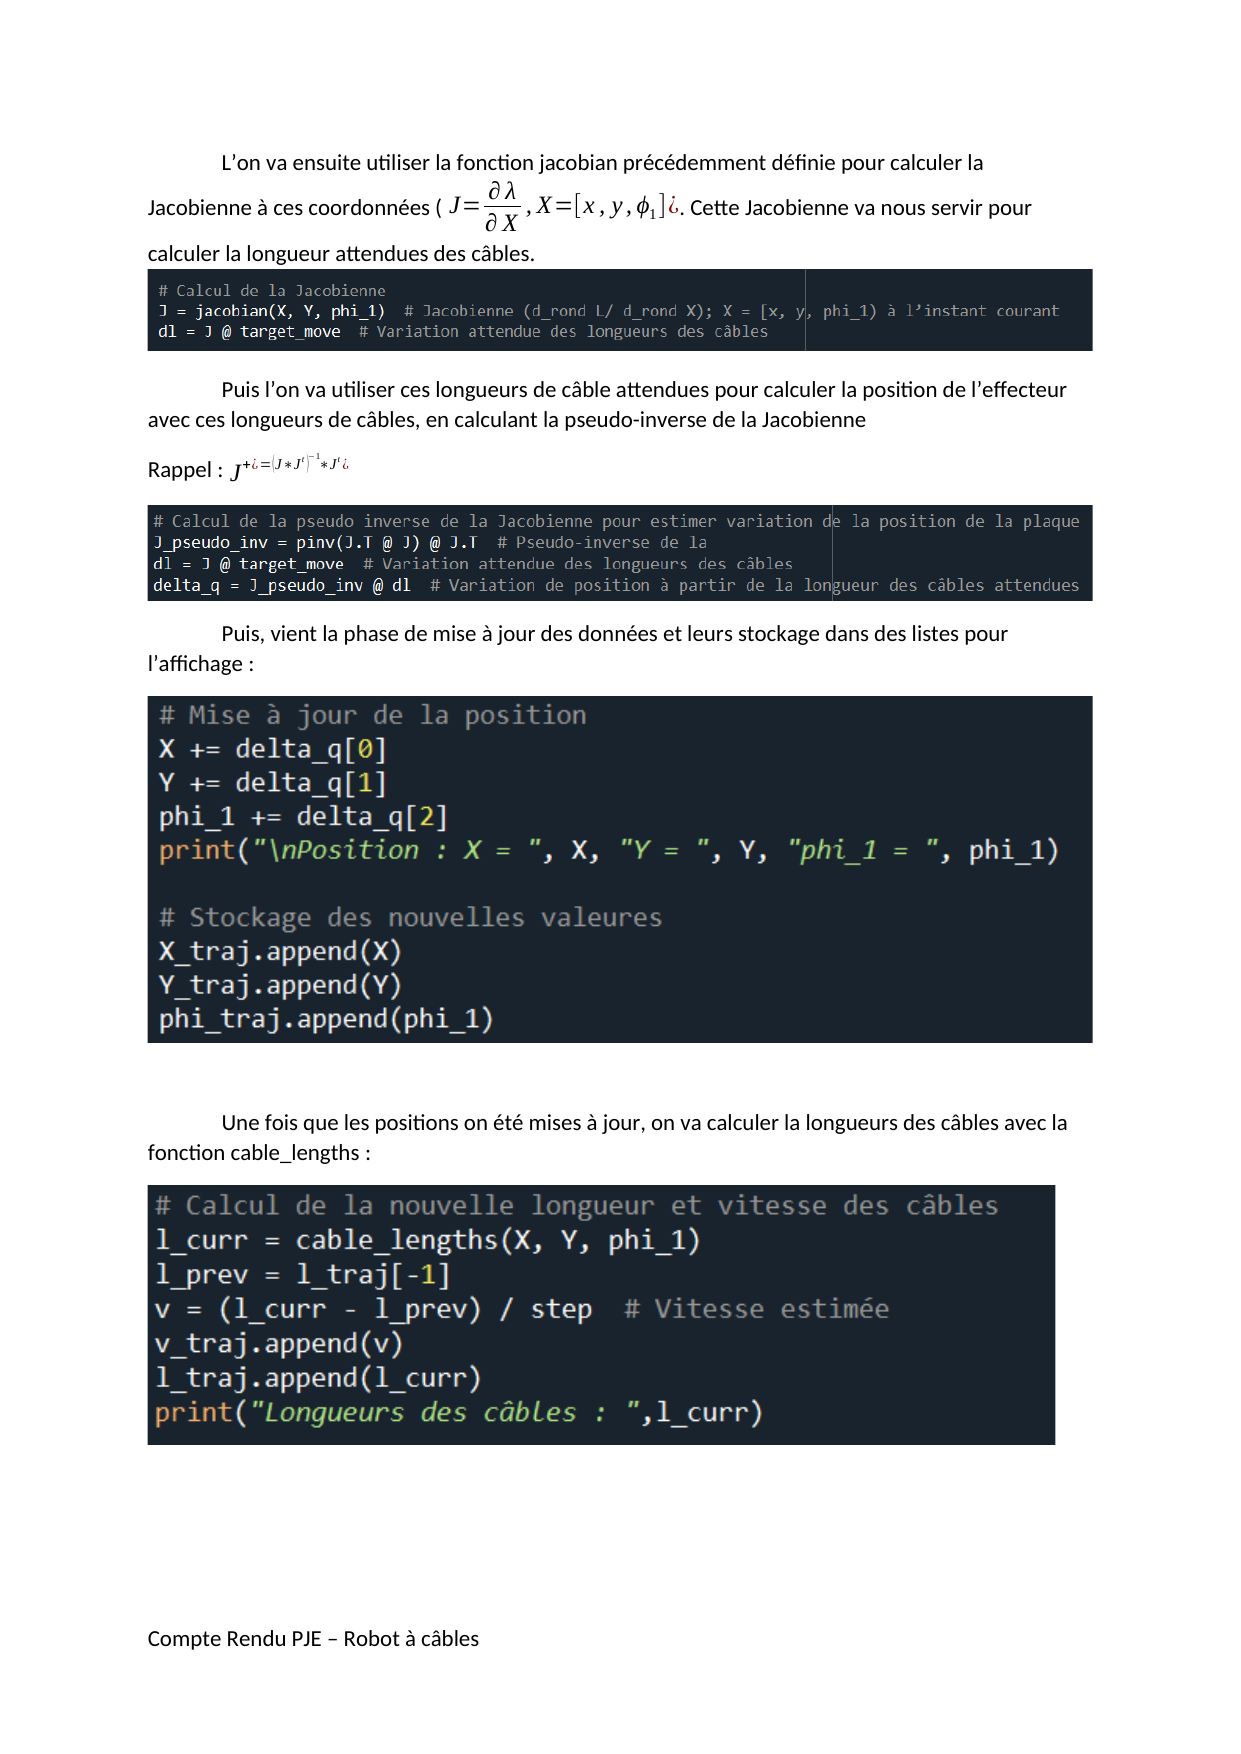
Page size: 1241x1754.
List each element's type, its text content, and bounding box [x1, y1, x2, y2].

text Rappel : [148, 452, 1093, 487]
text Puis l’on va utiliser ces longueurs de câble attendues pour calculer la position de l’effecteur avec ces longueurs de câbles, en calculant la pseudo-inverse de la Jacobienne [148, 375, 1093, 433]
text L’on va ensuite utiliser la fonction jacobian précédemment définie pour calculer la Jacobienne à ces coordonnées ( . Cette Jacobienne va nous servir pour calculer la longueur attendues des câbles. [148, 148, 1093, 269]
picture [147, 1185, 1056, 1445]
picture [147, 505, 1093, 601]
picture [147, 696, 1093, 1043]
text Puis, vient la phase de mise à jour des données et leurs stockage dans des listes pour l’affichage : [148, 619, 1093, 677]
picture [147, 269, 1093, 351]
text Une fois que les positions on été mises à jour, on va calculer la longueurs des câbles avec la fonction cable_lengths : [148, 1108, 1093, 1167]
